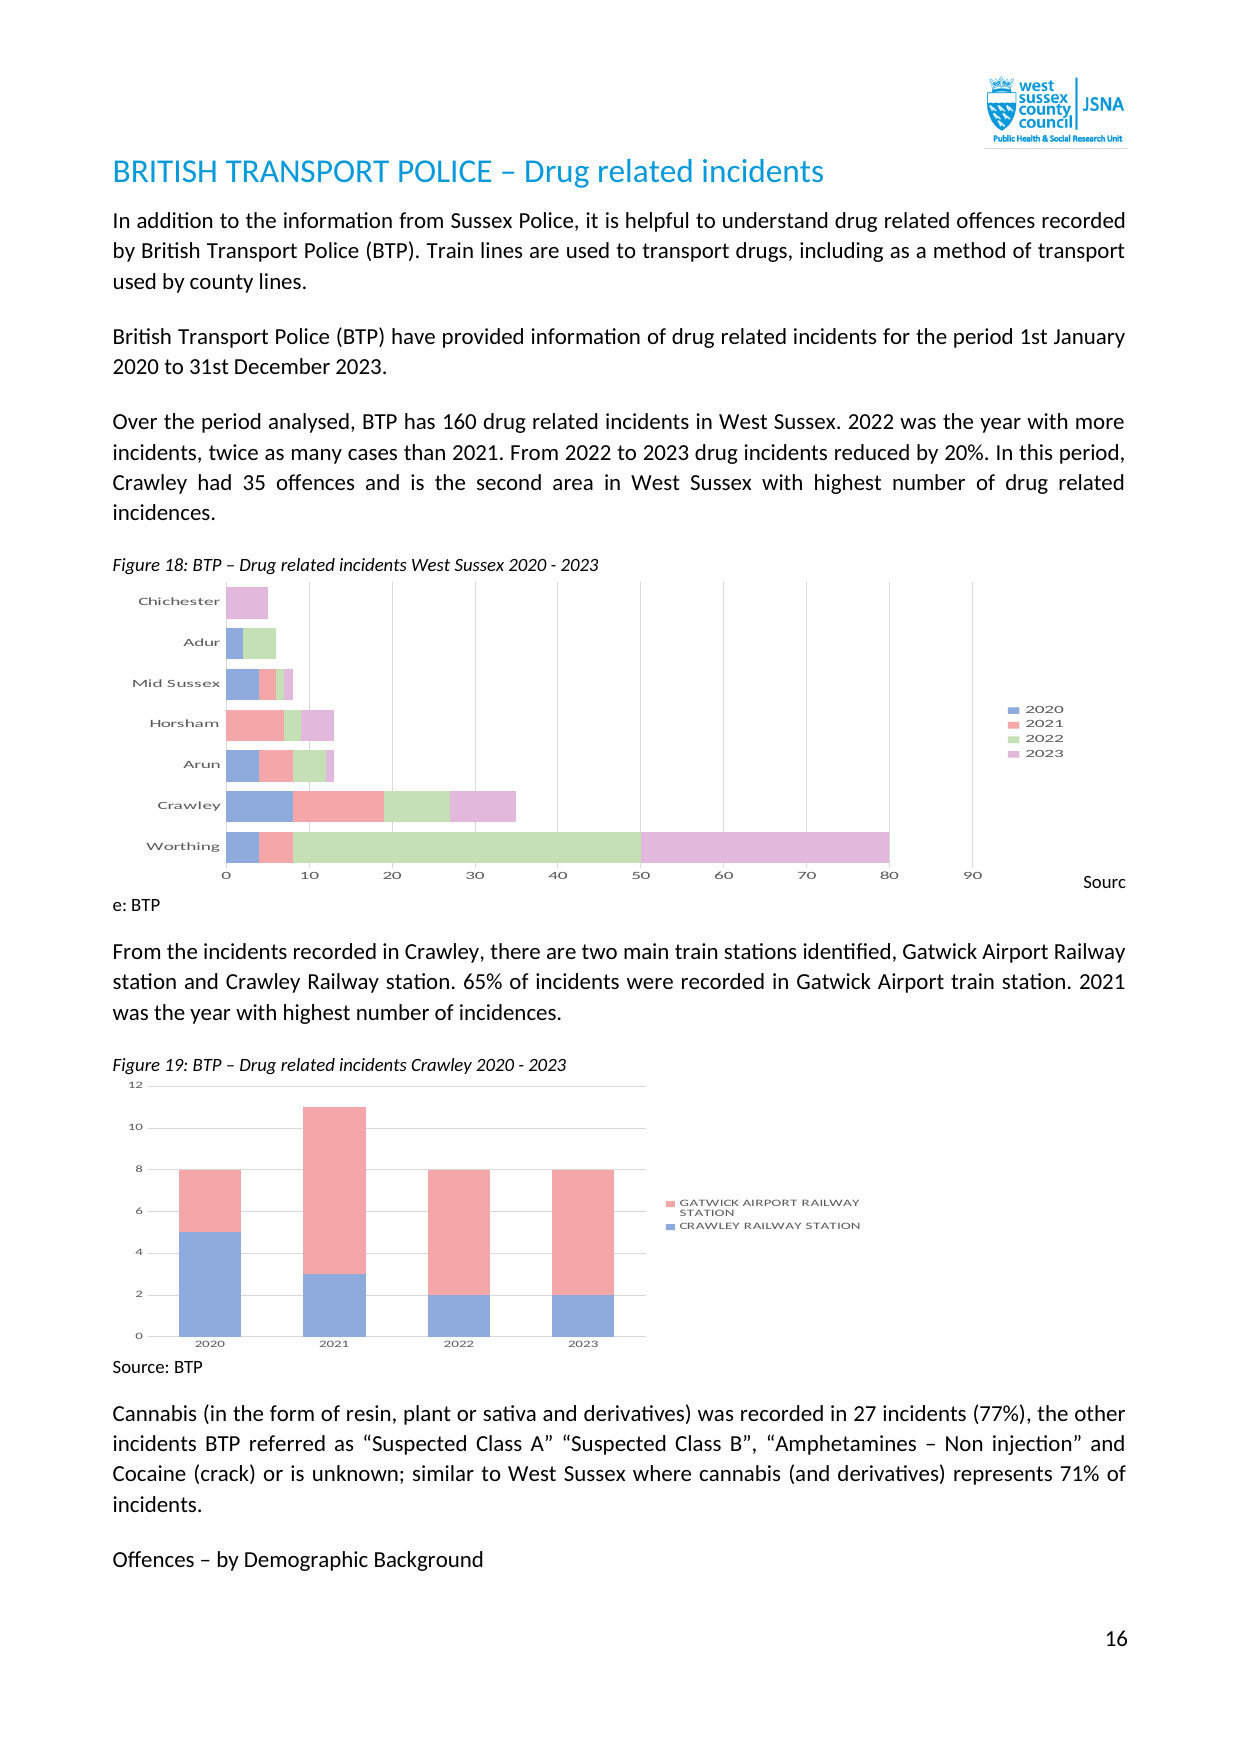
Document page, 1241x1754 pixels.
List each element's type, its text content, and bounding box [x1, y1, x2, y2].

picture [981, 73, 1128, 149]
text Source: BTP [112, 1355, 1128, 1378]
text Figure 19: BTP – Drug related incidents Crawley 2020 - 2023 [112, 1053, 1128, 1355]
text Over the period analysed, BTP has 160 drug related incidents in West Sussex. 2022 was the year with more incidents, twice as many cases than 2021. From 2022 to 2023 drug incidents reduced by 20%. In this period, Crawley had 35 offences and is the second area in West Sussex with highest number of drug related incidences. [112, 407, 1128, 526]
text In addition to the information from Sussex Police, it is helpful to understand drug related offences recorded by British Transport Police (BTP). Train lines are used to transport drugs, including as a method of transport used by county lines. [112, 206, 1128, 295]
text Cannabis (in the form of resin, plant or sativa and derivatives) was recorded in 27 incidents (77%), the other incidents BTP referred as “Suspected Class A” “Suspected Class B”, “Amphetamines – Non injection” and Cocaine (crack) or is unknown; similar to West Sussex where cannabis (and derivatives) represents 71% of incidents. [112, 1399, 1128, 1518]
text Offences – by Demographic Background [112, 1545, 1128, 1573]
text From the incidents recorded in Crawley, there are two main train stations identified, Gatwick Airport Railway station and Crawley Railway station. 65% of incidents were recorded in Gatwick Airport train station. 2021 was the year with highest number of incidences. [112, 937, 1128, 1026]
text Figure 18: BTP – Drug related incidents West Sussex 2020 - 2023Source: BTP [112, 553, 1128, 916]
text British Transport Police (BTP) have provided information of drug related incidents for the period 1st January 2020 to 31st December 2023. [112, 322, 1128, 380]
subtitle BRITISH TRANSPORT POLICE – Drug related incidents [112, 150, 1128, 191]
